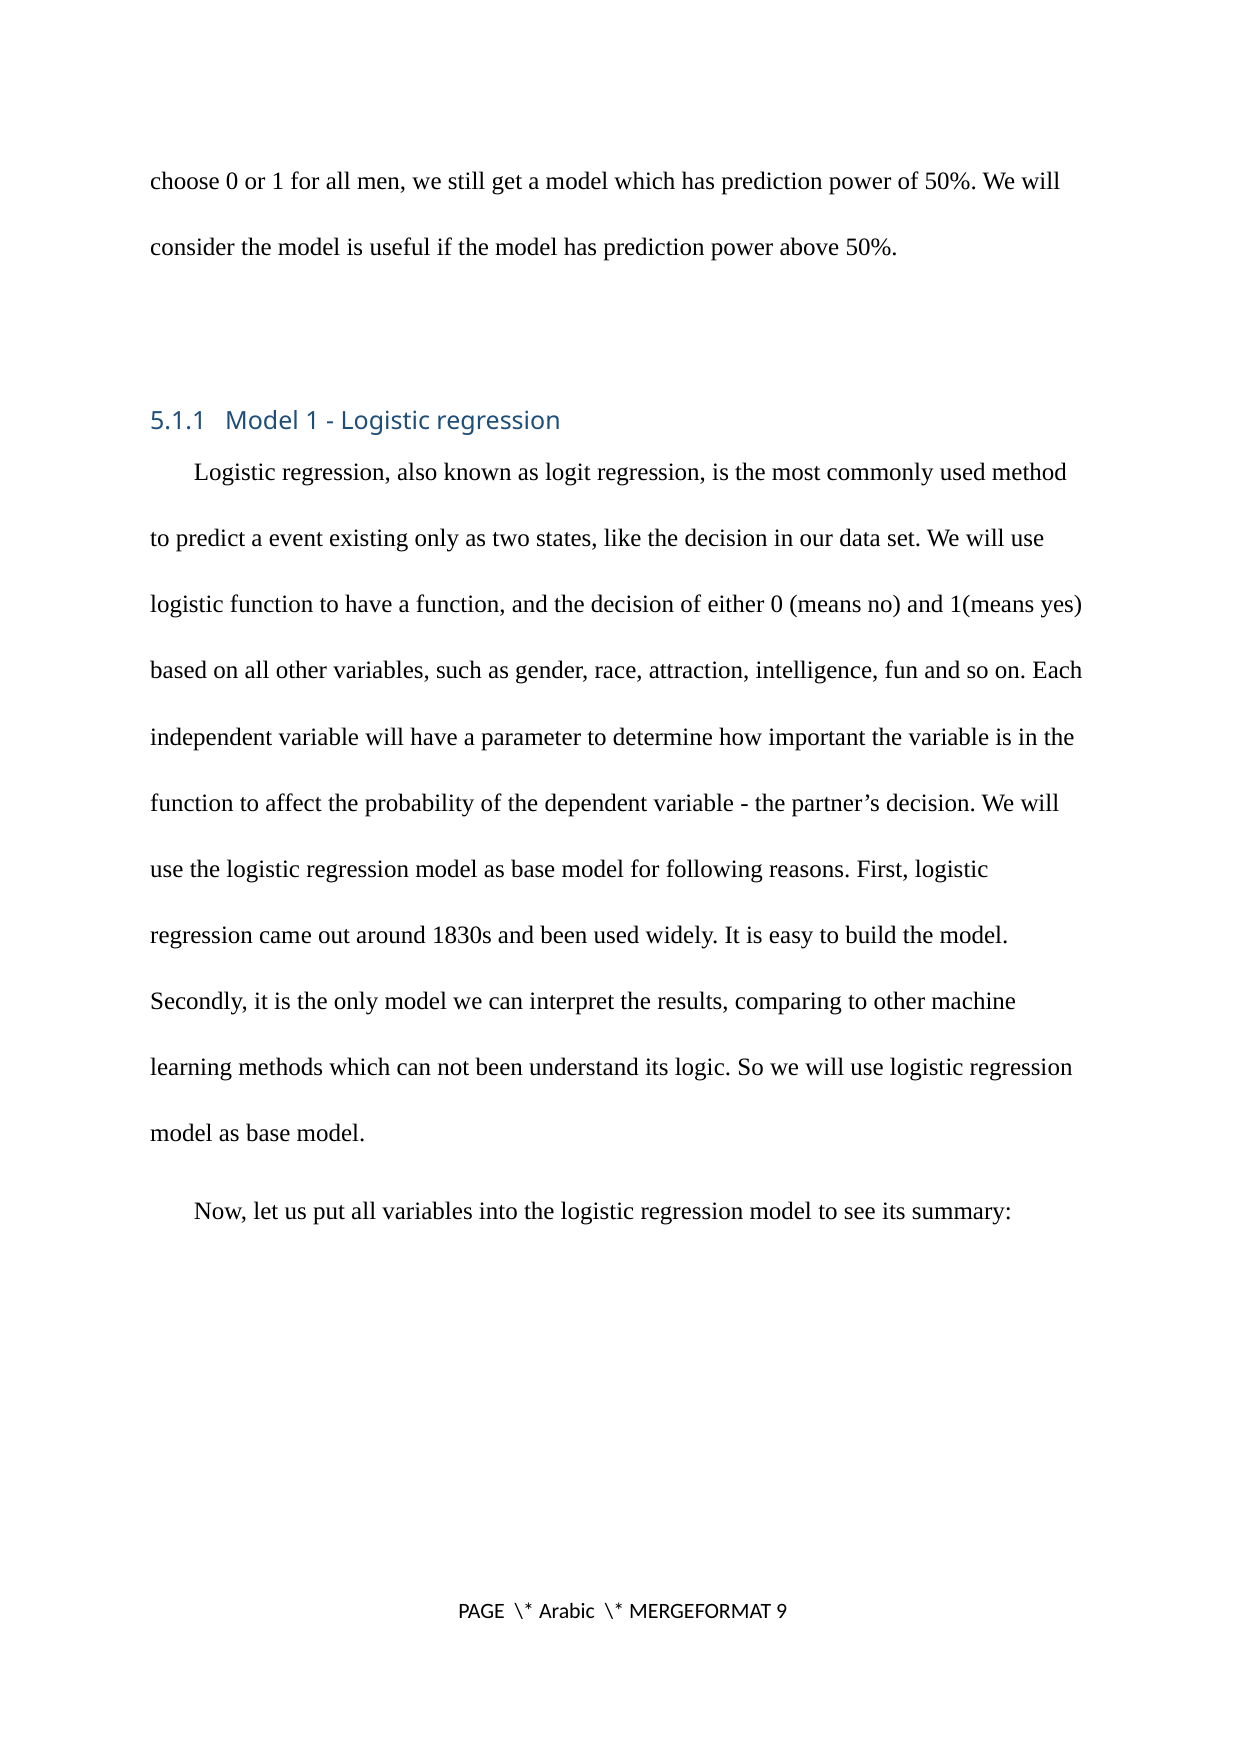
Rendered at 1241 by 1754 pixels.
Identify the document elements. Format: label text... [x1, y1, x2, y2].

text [150, 164, 1090, 263]
subtitle Model 1 - Logistic regression [150, 387, 1090, 453]
text Logistic regression, also known as logit regression, is the most commonly used method to predict a event existing only as two states, like the decision in our data set. We will use logistic function to have a function, and the decision of either 0 (means no) and 1(means yes) based on all other variables, such as gender, race, attraction, intelligence, fun and so on. Each independent variable will have a parameter to determine how important the variable is in the function to affect the probability of the dependent variable - the partner’s decision. We will use the logistic regression model as base model for following reasons. First, logistic regression came out around 1830s and been used widely. It is easy to build the model. Secondly, it is the only model we can interpret the results, comparing to other machine learning methods which can not been understand its logic. So we will use logistic regression model as base model. [150, 455, 1090, 1149]
text Now, let us put all variables into the logistic regression model to see its summary: [150, 1194, 1090, 1227]
